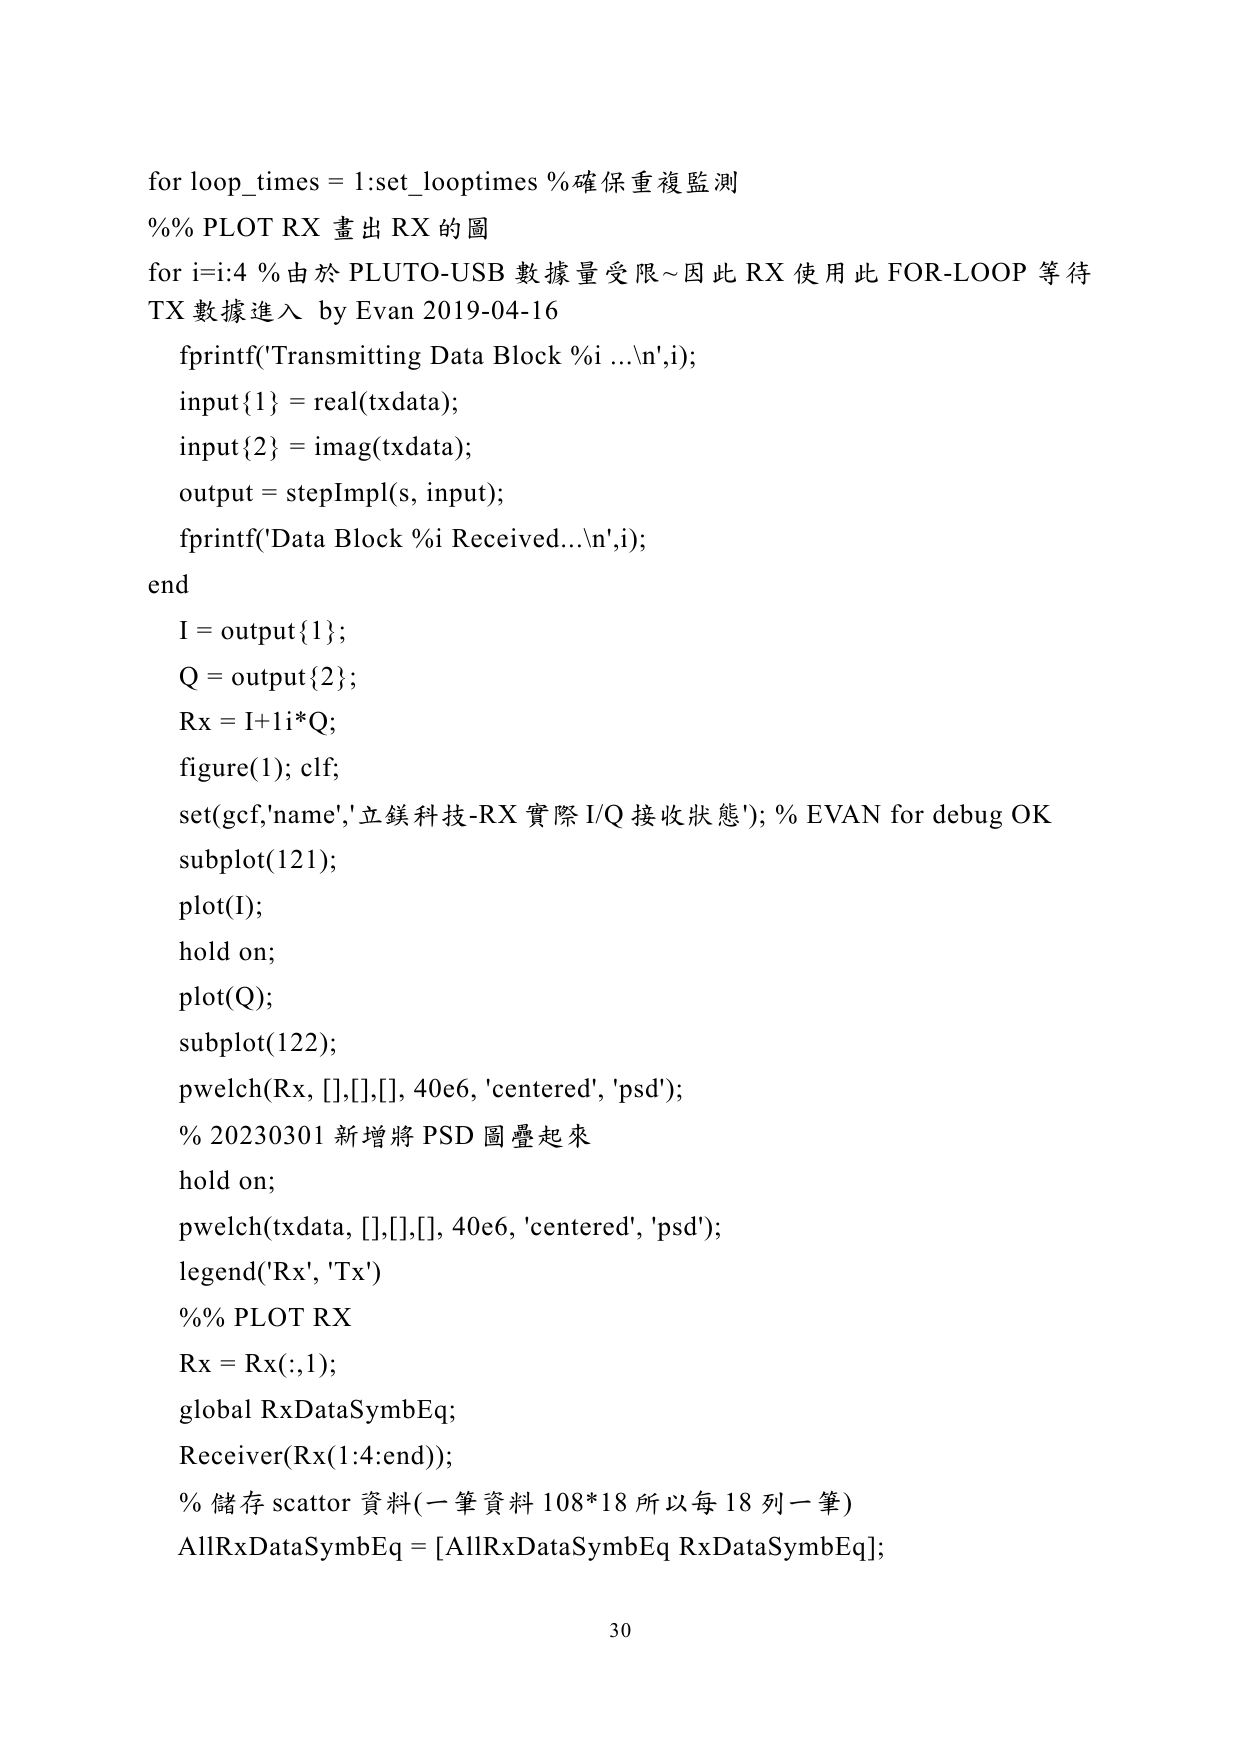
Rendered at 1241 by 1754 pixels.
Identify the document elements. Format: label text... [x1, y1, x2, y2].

text subplot(121); [148, 840, 1092, 877]
text % 20230301新增將PSD圖疊起來 [148, 1115, 1092, 1152]
text AllRxDataSymbEq = [AllRxDataSymbEq RxDataSymbEq]; [148, 1527, 1092, 1565]
text for i=i:4 %由於PLUTO-USB數據量受限~因此RX使用此FOR-LOOP等待TX數據進入 by Evan 2019-04-16 [148, 252, 1092, 327]
text Receiver(Rx(1:4:end)); [148, 1436, 1092, 1473]
text output = stepImpl(s, input); [148, 473, 1092, 511]
text hold on; [148, 1161, 1092, 1198]
text legend('Rx', 'Tx') [148, 1252, 1092, 1290]
text subplot(122); [148, 1023, 1092, 1061]
text figure(1); clf; [148, 748, 1092, 786]
text plot(I); [148, 886, 1092, 923]
text input{1} = real(txdata); [148, 382, 1092, 419]
text set(gcf,'name','立鎂科技-RX實際I/Q接收狀態'); % EVAN for debug OK [148, 794, 1092, 832]
text Rx = I+1i*Q; [148, 702, 1092, 740]
text Rx = Rx(:,1); [148, 1344, 1092, 1382]
text fprintf('Transmitting Data Block %i ...\n',i); [148, 336, 1092, 373]
text % 儲存scattor資料(一筆資料108*18所以每18列一筆) [148, 1482, 1092, 1519]
text Q = output{2}; [148, 657, 1092, 694]
text pwelch(txdata, [],[],[], 40e6, 'centered', 'psd'); [148, 1207, 1092, 1244]
text plot(Q); [148, 977, 1092, 1015]
text %% PLOT RX 畫出RX的圖 [148, 207, 1092, 244]
text input{2} = imag(txdata); [148, 427, 1092, 465]
text fprintf('Data Block %i Received...\n',i); [148, 519, 1092, 557]
text hold on; [148, 932, 1092, 969]
text pwelch(Rx, [],[],[], 40e6, 'centered', 'psd'); [148, 1069, 1092, 1107]
text I = output{1}; [148, 611, 1092, 648]
text end [148, 565, 1092, 602]
text global RxDataSymbEq; [148, 1390, 1092, 1427]
text for loop_times = 1:set_looptimes %確保重複監測 [148, 161, 1092, 198]
text %% PLOT RX [148, 1298, 1092, 1336]
